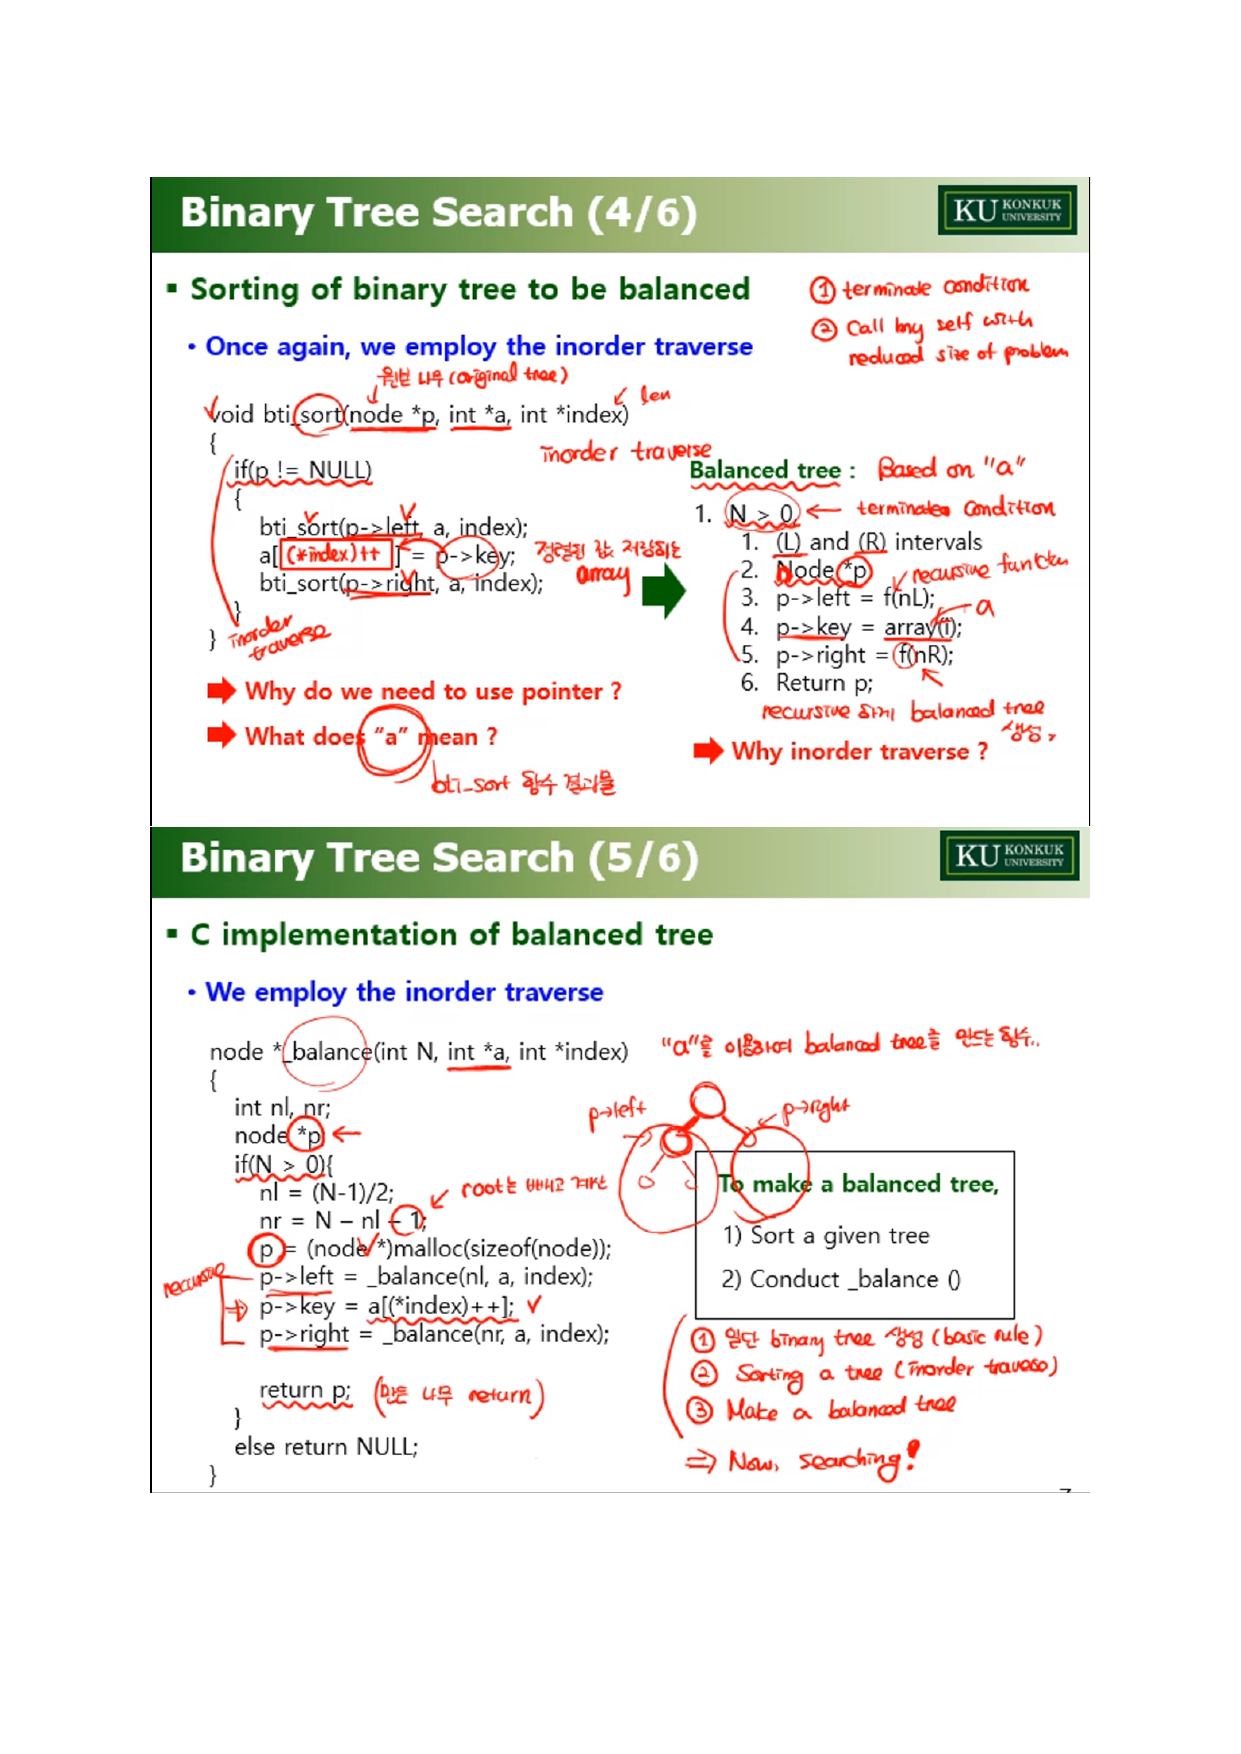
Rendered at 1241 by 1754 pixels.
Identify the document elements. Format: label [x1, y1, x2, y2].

picture [150, 827, 1091, 1493]
picture [150, 177, 1091, 826]
